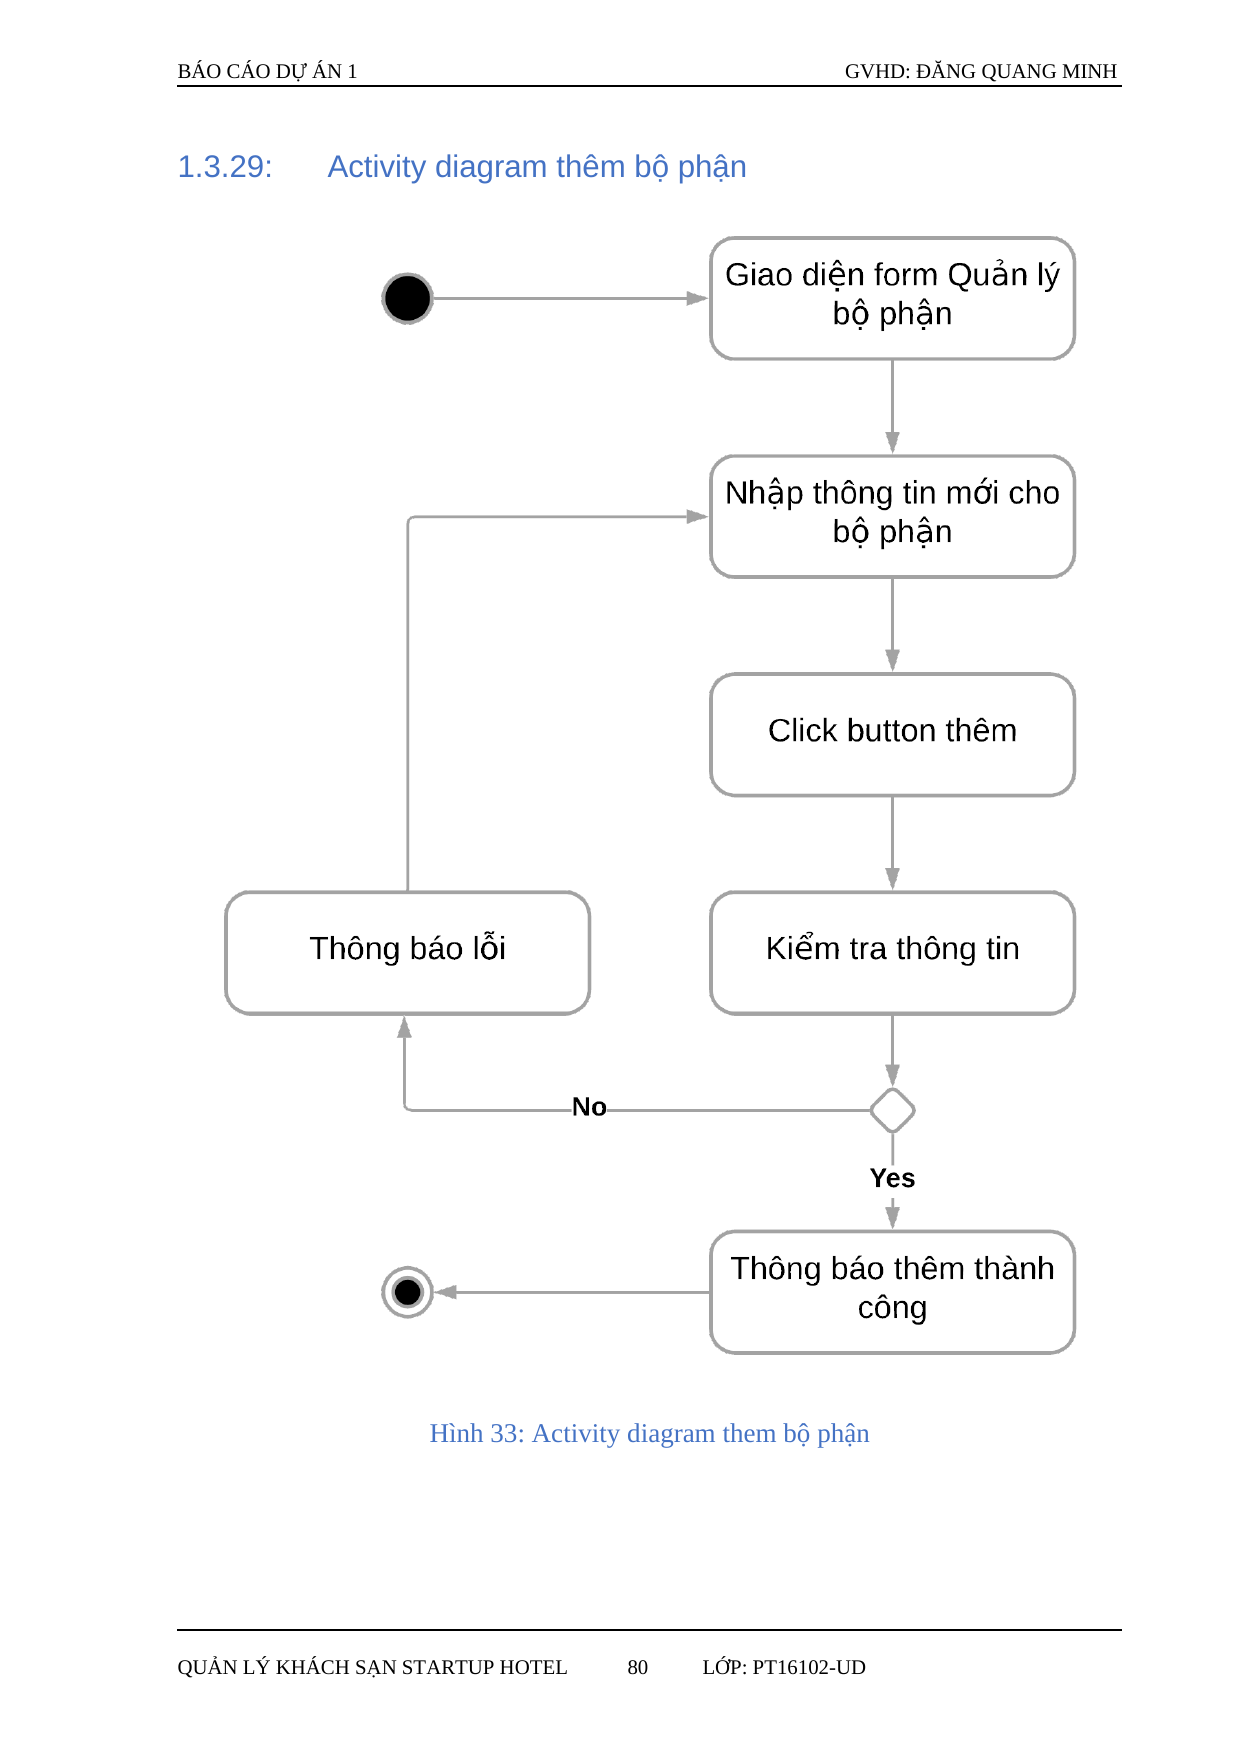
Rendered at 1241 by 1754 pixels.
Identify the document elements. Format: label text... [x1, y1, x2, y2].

picture [177, 190, 1123, 1401]
text Hình 33: Activity diagram them bộ phận [177, 1418, 1122, 1449]
subtitle Activity diagram thêm bộ phận [177, 148, 1122, 184]
